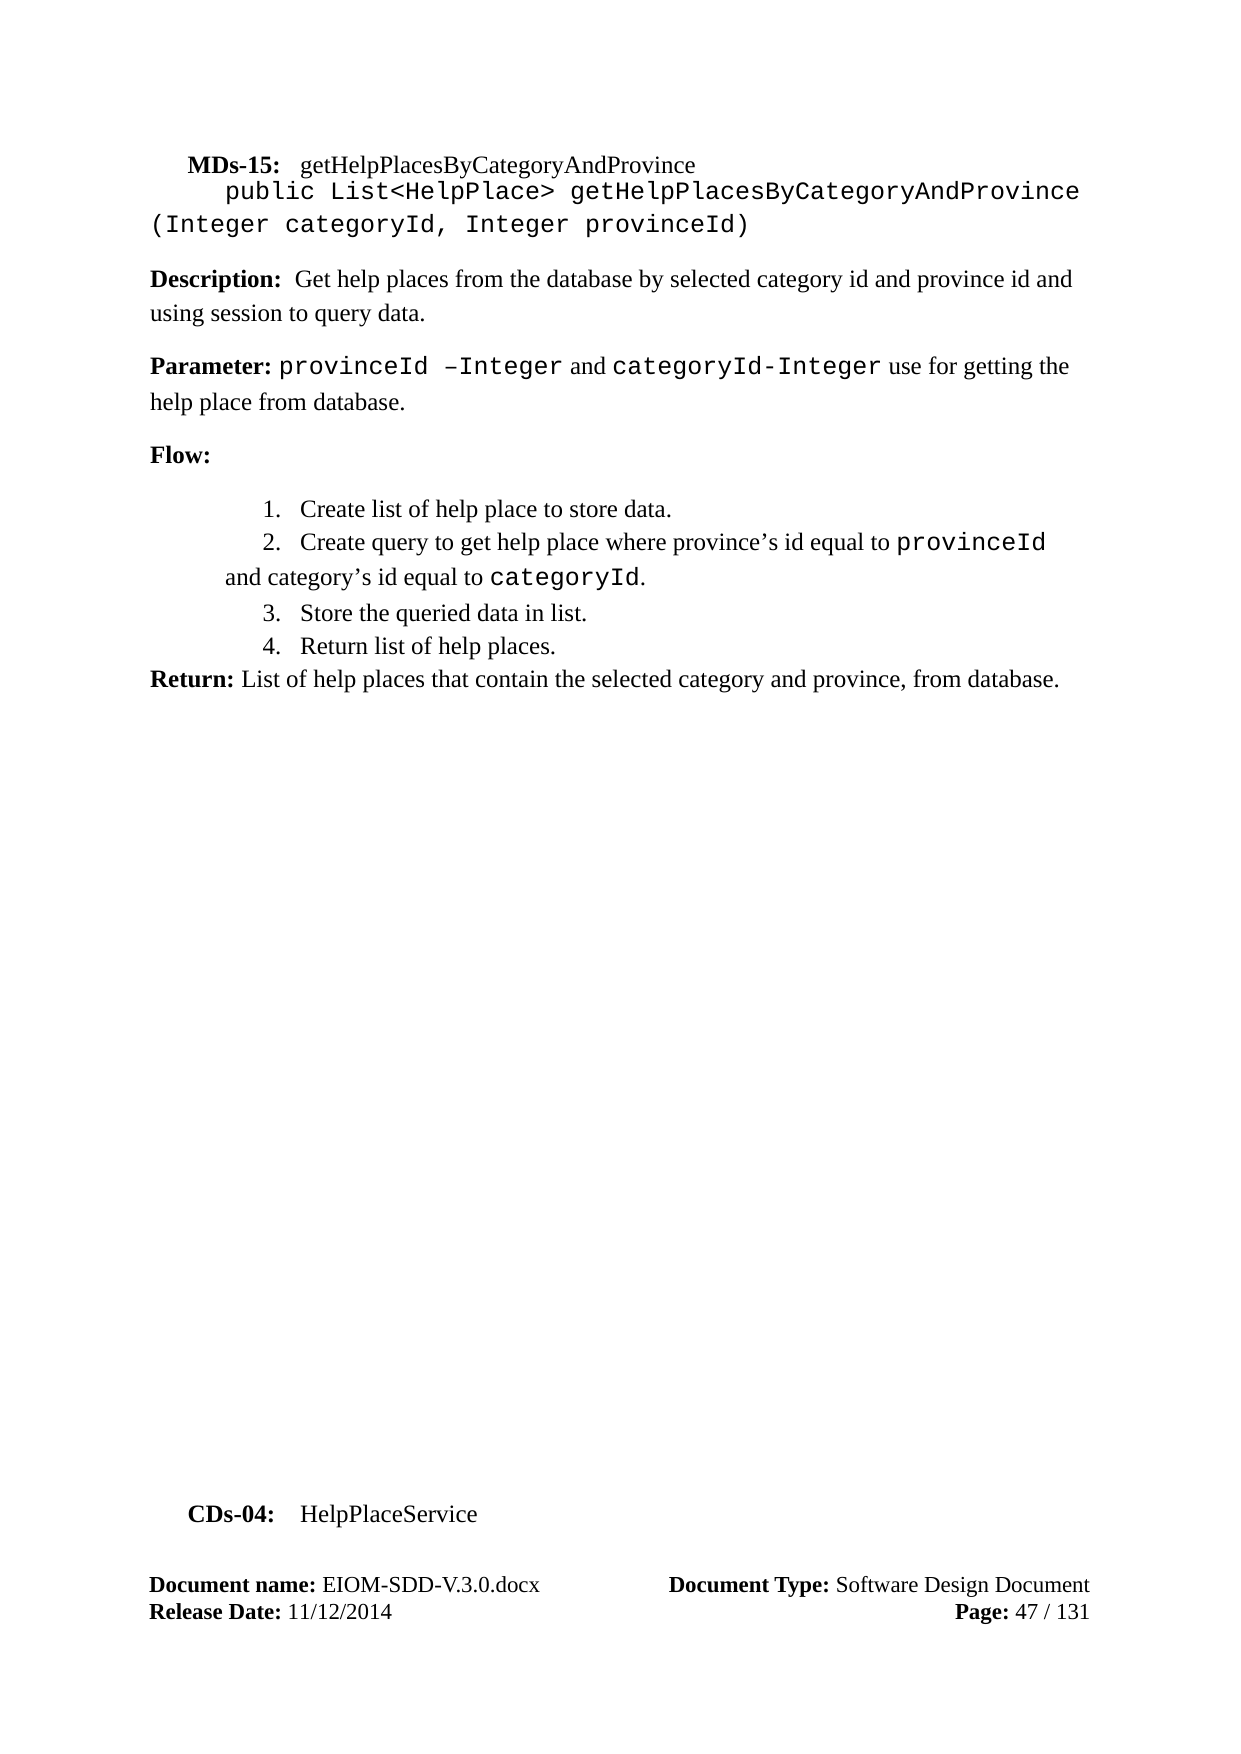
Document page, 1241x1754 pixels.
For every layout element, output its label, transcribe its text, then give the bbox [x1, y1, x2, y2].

list Create query to get help place where province’s id equal to provinceId and category’s id equal to categoryId. [225, 527, 1090, 593]
list getHelpPlacesByCategoryAndProvince [187, 150, 1090, 179]
text public List<HelpPlace> getHelpPlacesByCategoryAndProvince (Integer categoryId, Integer provinceId) [150, 179, 1090, 239]
text Return: List of help places that contain the selected category and province, from database. [150, 664, 1090, 693]
list Create list of help place to store data. [225, 494, 1090, 523]
text Flow: [150, 440, 1090, 469]
list Return list of help places. [225, 631, 1090, 659]
list HelpPlaceService [187, 1499, 1090, 1528]
text Description: Get help places from the database by selected category id and province id and using session to query data. [150, 264, 1090, 326]
list Store the queried data in list. [225, 598, 1090, 627]
text Parameter: provinceId –Integer and categoryId-Integer use for getting the help place from database. [150, 351, 1090, 415]
